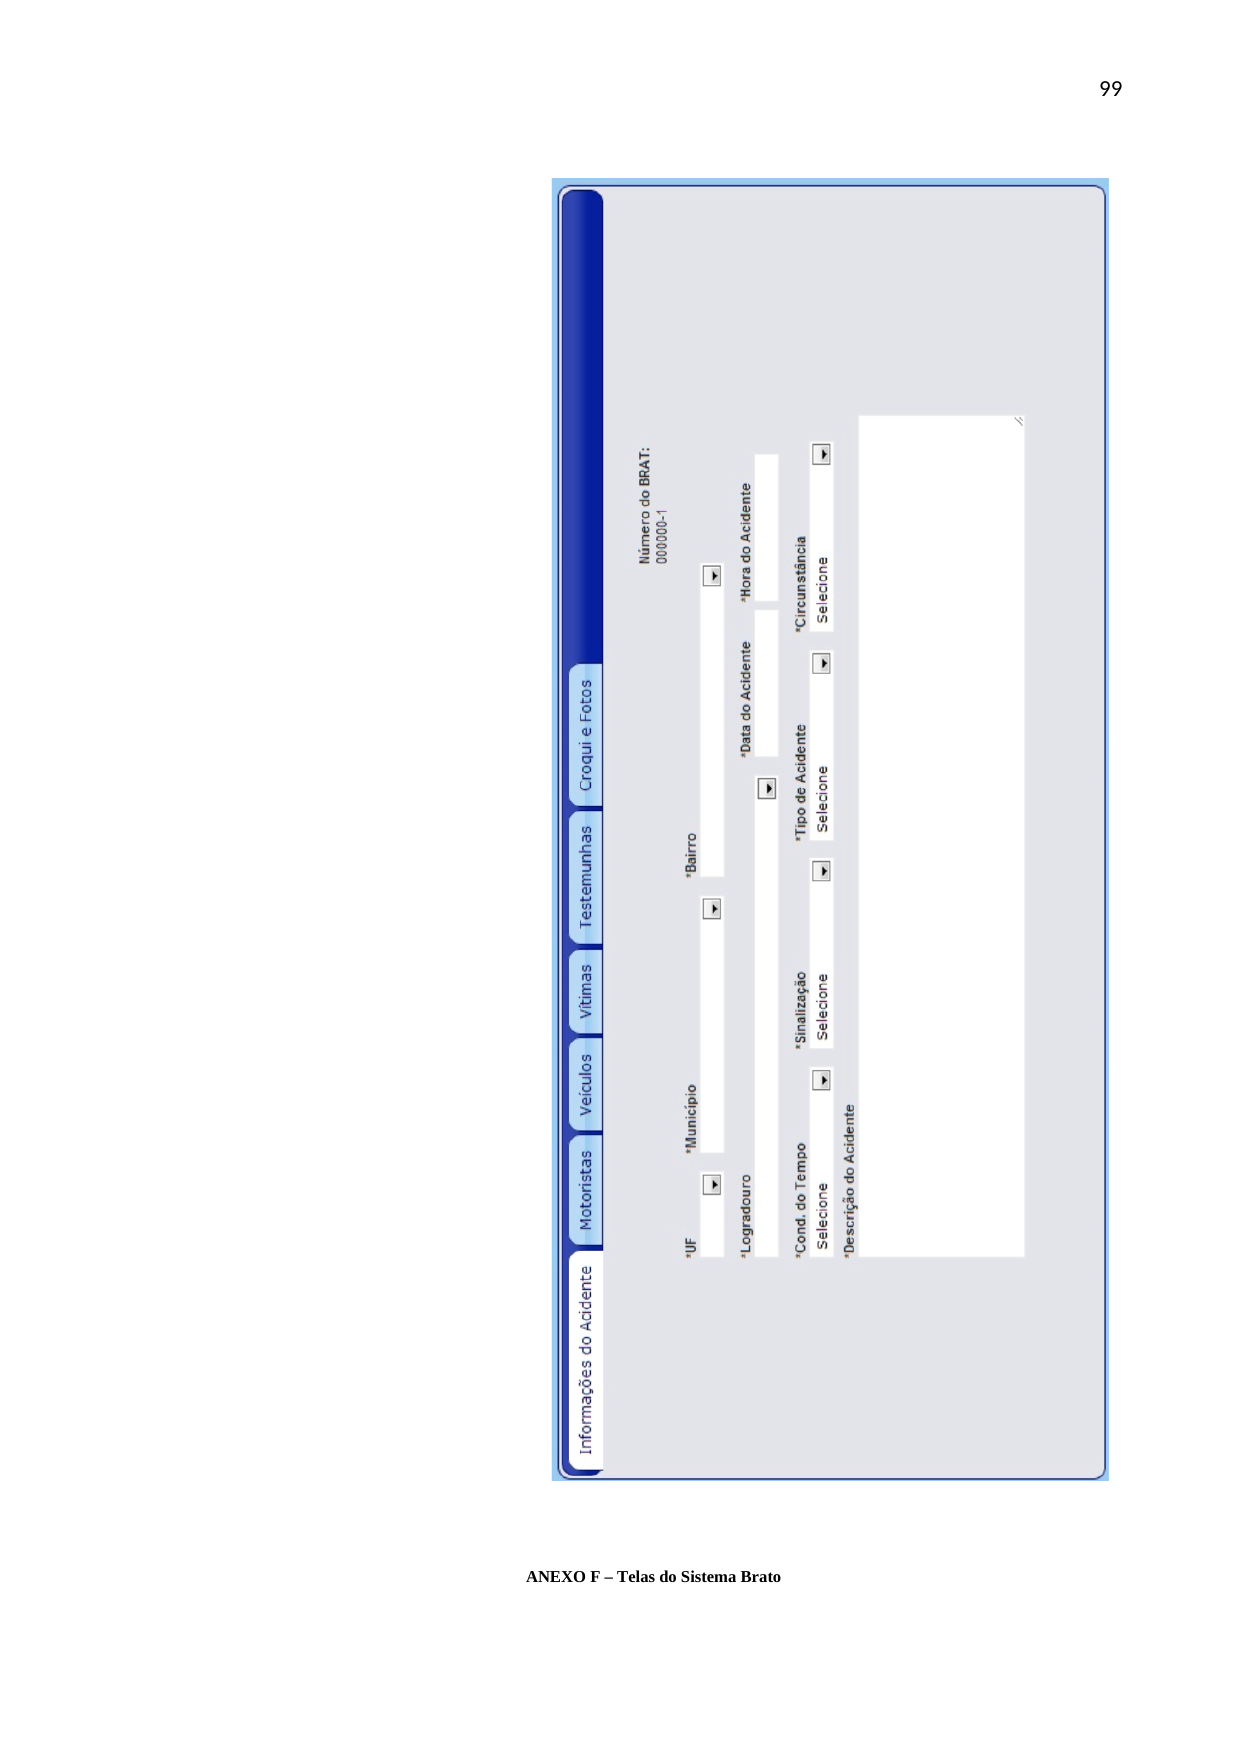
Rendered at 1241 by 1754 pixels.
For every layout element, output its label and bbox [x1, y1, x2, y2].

picture [552, 179, 1108, 1480]
